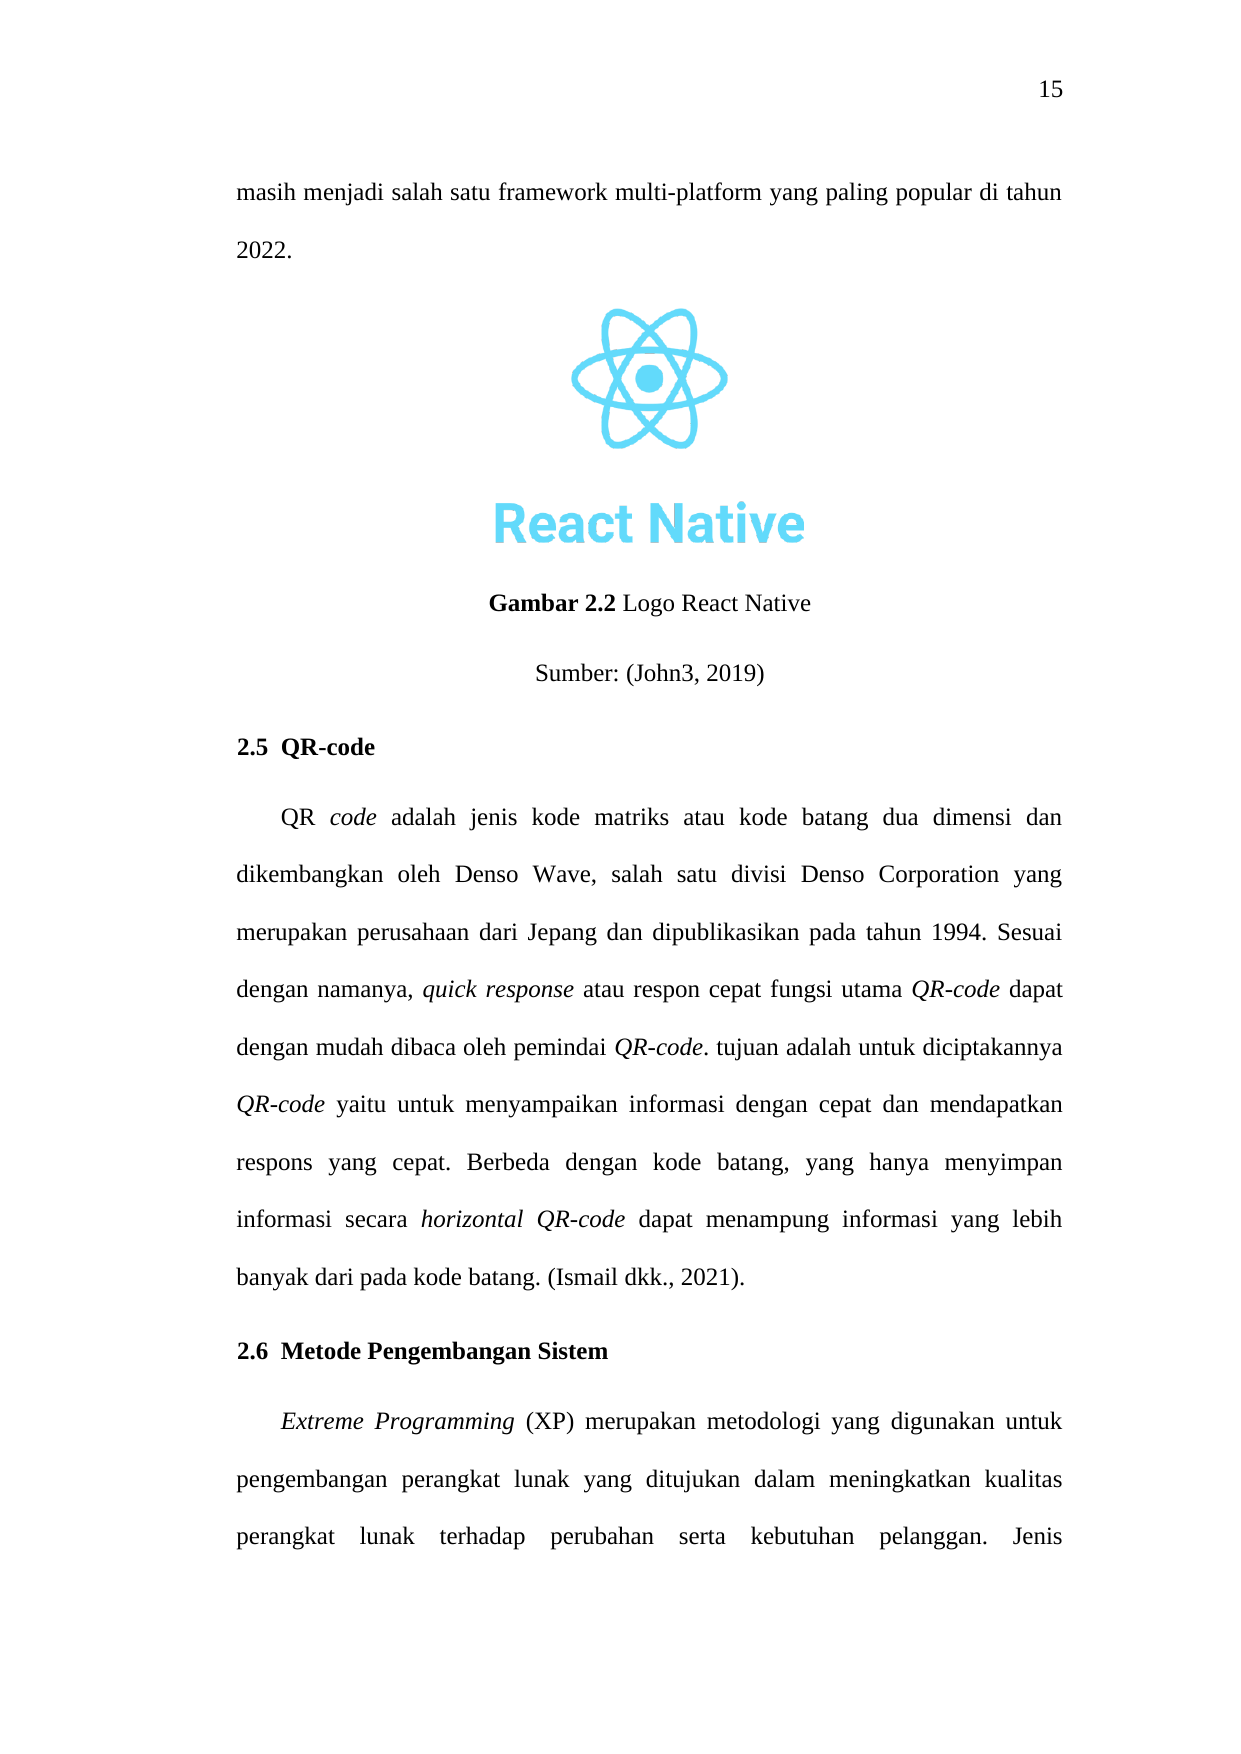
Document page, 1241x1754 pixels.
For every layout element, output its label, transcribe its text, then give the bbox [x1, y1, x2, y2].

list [236, 1406, 1063, 1550]
subtitle Gambar 2.2 Logo React Native [236, 588, 1063, 617]
subtitle 2.6 Metode Pengembangan Sistem [237, 1336, 1063, 1365]
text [236, 177, 1063, 263]
text QR code adalah jenis kode matriks atau kode batang dua dimensi dan dikembangkan oleh Denso Wave, salah satu divisi Denso Corporation yang merupakan perusahaan dari Jepang dan dipublikasikan pada tahun 1994. Sesuai dengan namanya, quick response atau respon cepat fungsi utama QR-code dapat dengan mudah dibaca oleh pemindai QR-code. tujuan adalah untuk diciptakannya QR-code yaitu untuk menyampaikan informasi dengan cepat dan mendapatkan respons yang cepat. Berbeda dengan kode batang, yang hanya menyimpan informasi secara horizontal QR-code dapat menampung informasi yang lebih banyak dari pada kode batang. (Ismail dkk., 2021). [236, 802, 1063, 1291]
picture [495, 308, 804, 543]
subtitle 2.5 QR-code [237, 732, 1063, 761]
text Sumber: (John3, 2019) [236, 658, 1063, 687]
